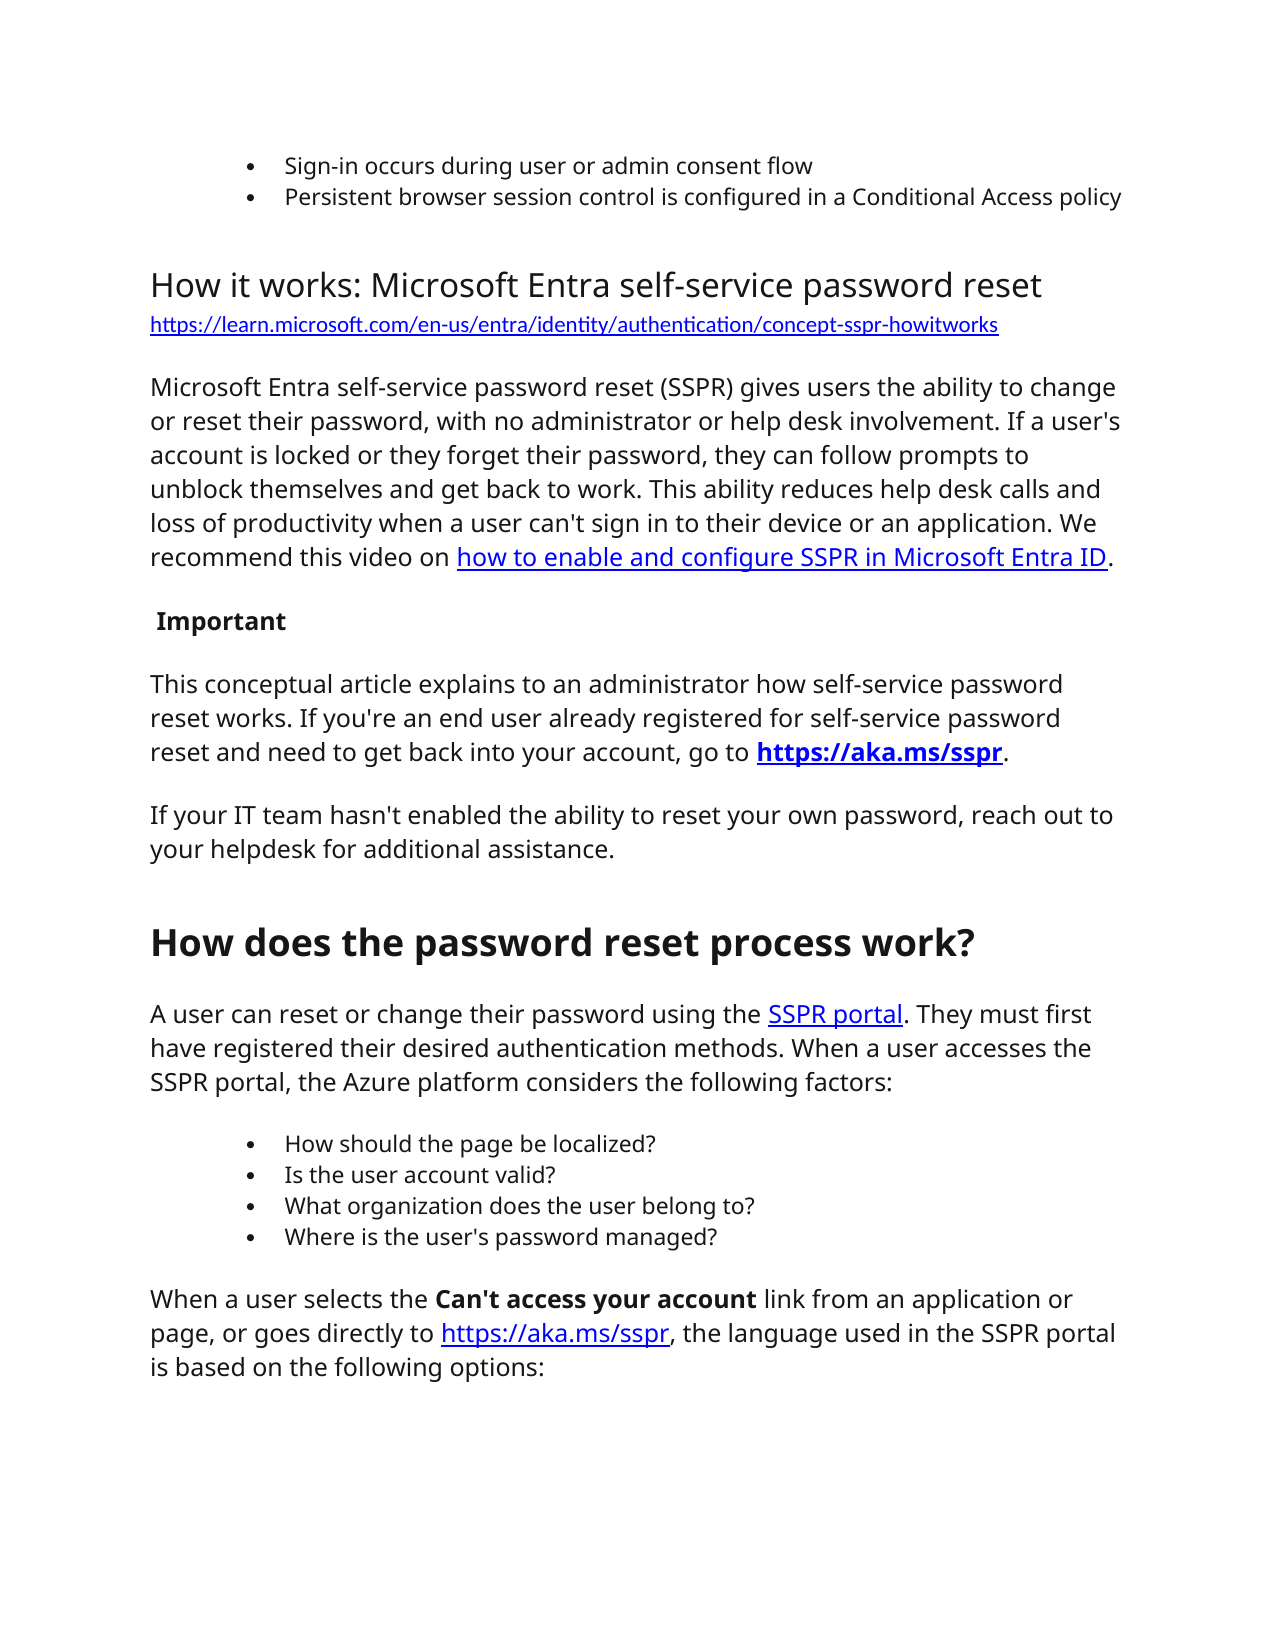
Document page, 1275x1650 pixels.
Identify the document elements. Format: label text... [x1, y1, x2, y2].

subtitle How it works: Microsoft Entra self-service password reset [150, 261, 1125, 307]
list Is the user account valid? [247, 1159, 1125, 1190]
text Microsoft Entra self-service password reset (SSPR) gives users the ability to change or reset their password, with no administrator or help desk involvement. If a user's account is locked or they forget their password, they can follow prompts to unblock themselves and get back to work. This ability reduces help desk calls and loss of productivity when a user can't sign in to their device or an application. We recommend this video on how to enable and configure SSPR in Microsoft Entra ID. [150, 370, 1125, 574]
list Where is the user's password managed? [247, 1221, 1125, 1253]
list How should the page be localized? [247, 1128, 1125, 1159]
text When a user selects the Can't access your account link from an application or page, or goes directly to https://aka.ms/sspr, the language used in the SSPR portal is based on the following options: [150, 1282, 1125, 1384]
text If your IT team hasn't enabled the ability to reset your own password, reach out to your helpdesk for additional assistance. [150, 798, 1125, 866]
text A user can reset or change their password using the SSPR portal. They must first have registered their desired authentication methods. When a user accesses the SSPR portal, the Azure platform considers the following factors: [150, 996, 1125, 1098]
list What organization does the user belong to? [247, 1190, 1125, 1221]
list Persistent browser session control is configured in a Conditional Access policy [247, 181, 1125, 212]
list Sign-in occurs during user or admin consent flow [247, 150, 1125, 181]
text This conceptual article explains to an administrator how self-service password reset works. If you're an end user already registered for self-service password reset and need to get back into your account, go to https://aka.ms/sspr. [150, 667, 1125, 769]
title Important [150, 603, 1125, 637]
text https://learn.microsoft.com/en-us/entra/identity/authentication/concept-sspr-howitworks [150, 310, 1125, 338]
subtitle How does the password reset process work? [150, 916, 1125, 967]
